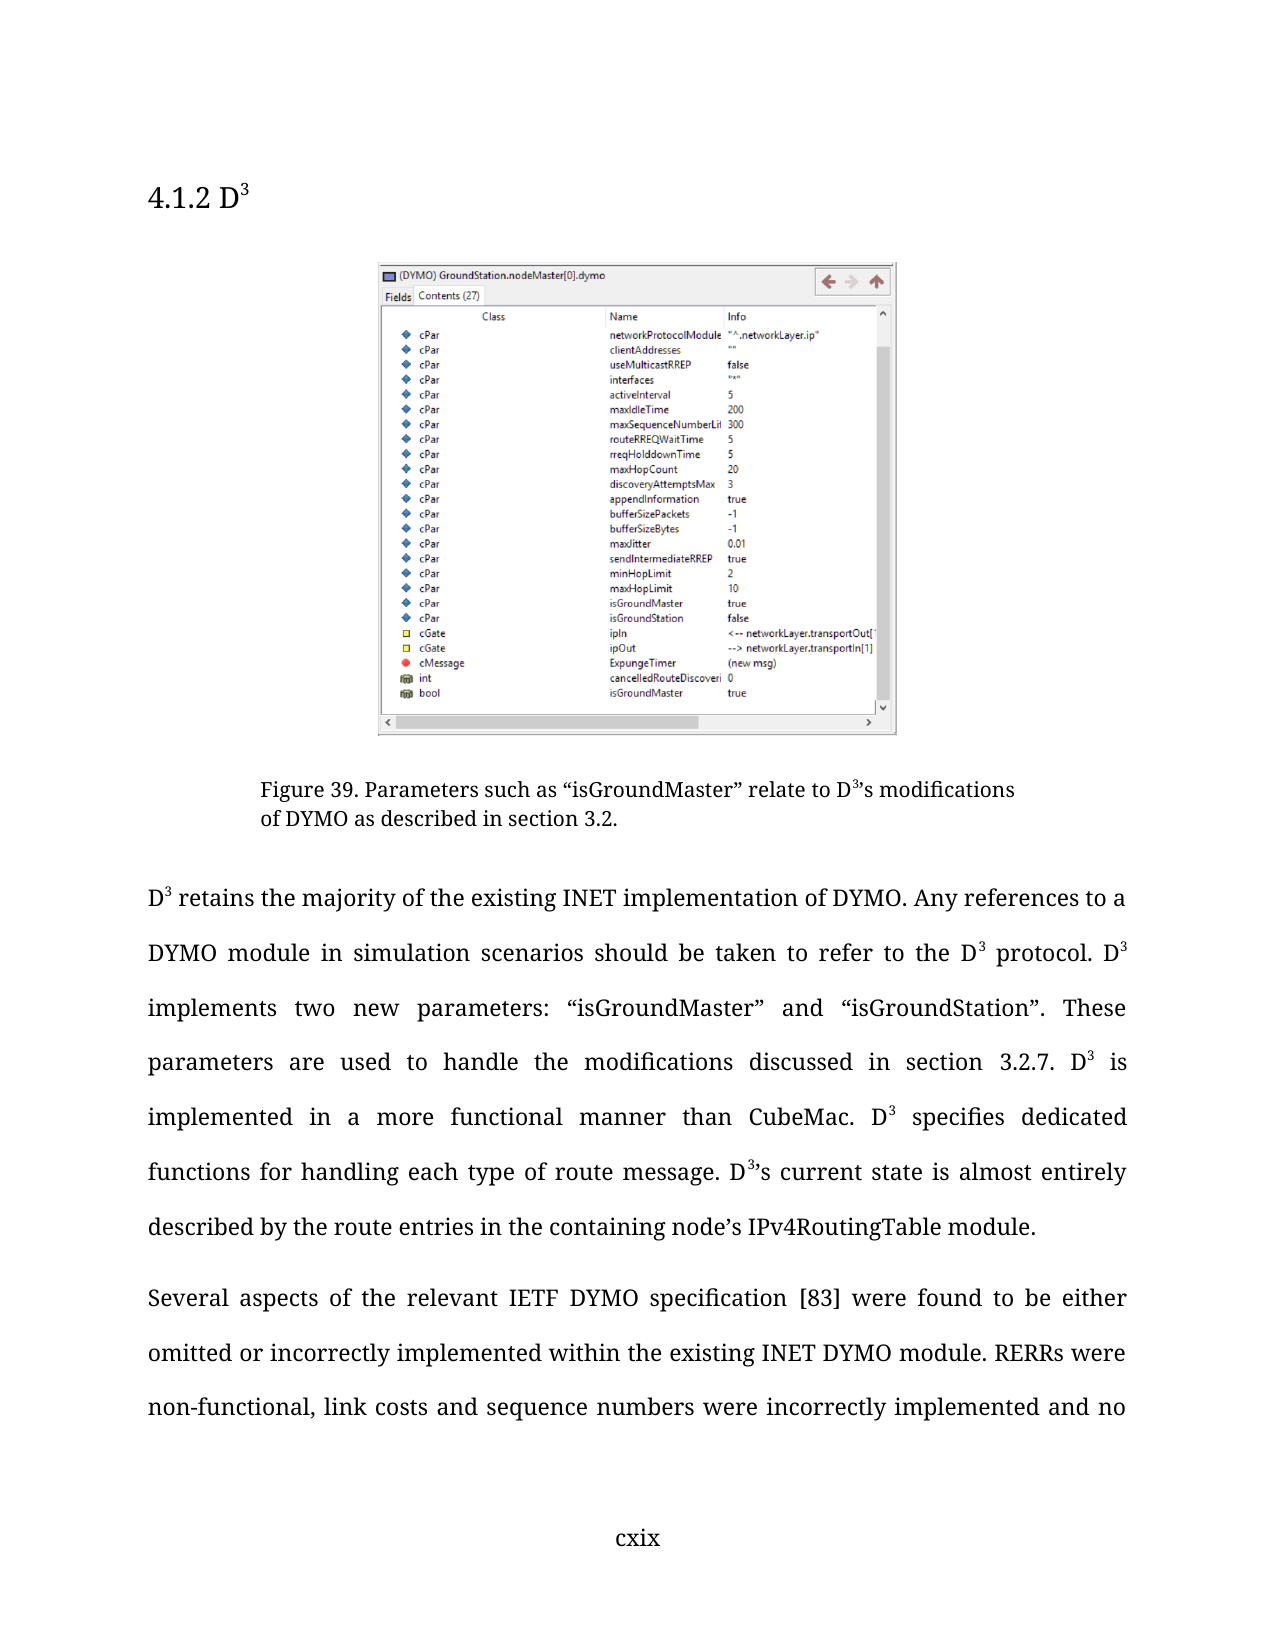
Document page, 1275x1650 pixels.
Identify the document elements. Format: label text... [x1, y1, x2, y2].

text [148, 1282, 1127, 1422]
text D3 retains the majority of the existing INET implementation of DYMO. Any references to a DYMO module in simulation scenarios should be taken to refer to the D3 protocol. D3 implements two new parameters: “isGroundMaster” and “isGroundStation”. These parameters are used to handle the modifications discussed in section 3.2.7. D3 is implemented in a more functional manner than CubeMac. D3 specifies dedicated functions for handling each type of route message. D3’s current state is almost entirely described by the route entries in the containing node’s IPv4RoutingTable module. [148, 882, 1127, 1242]
text Figure 39. Parameters such as “isGroundMaster” relate to D3’s modifications of DYMO as described in section 3.2. [260, 775, 1015, 832]
picture [378, 262, 897, 736]
subtitle D3 [148, 177, 1127, 217]
